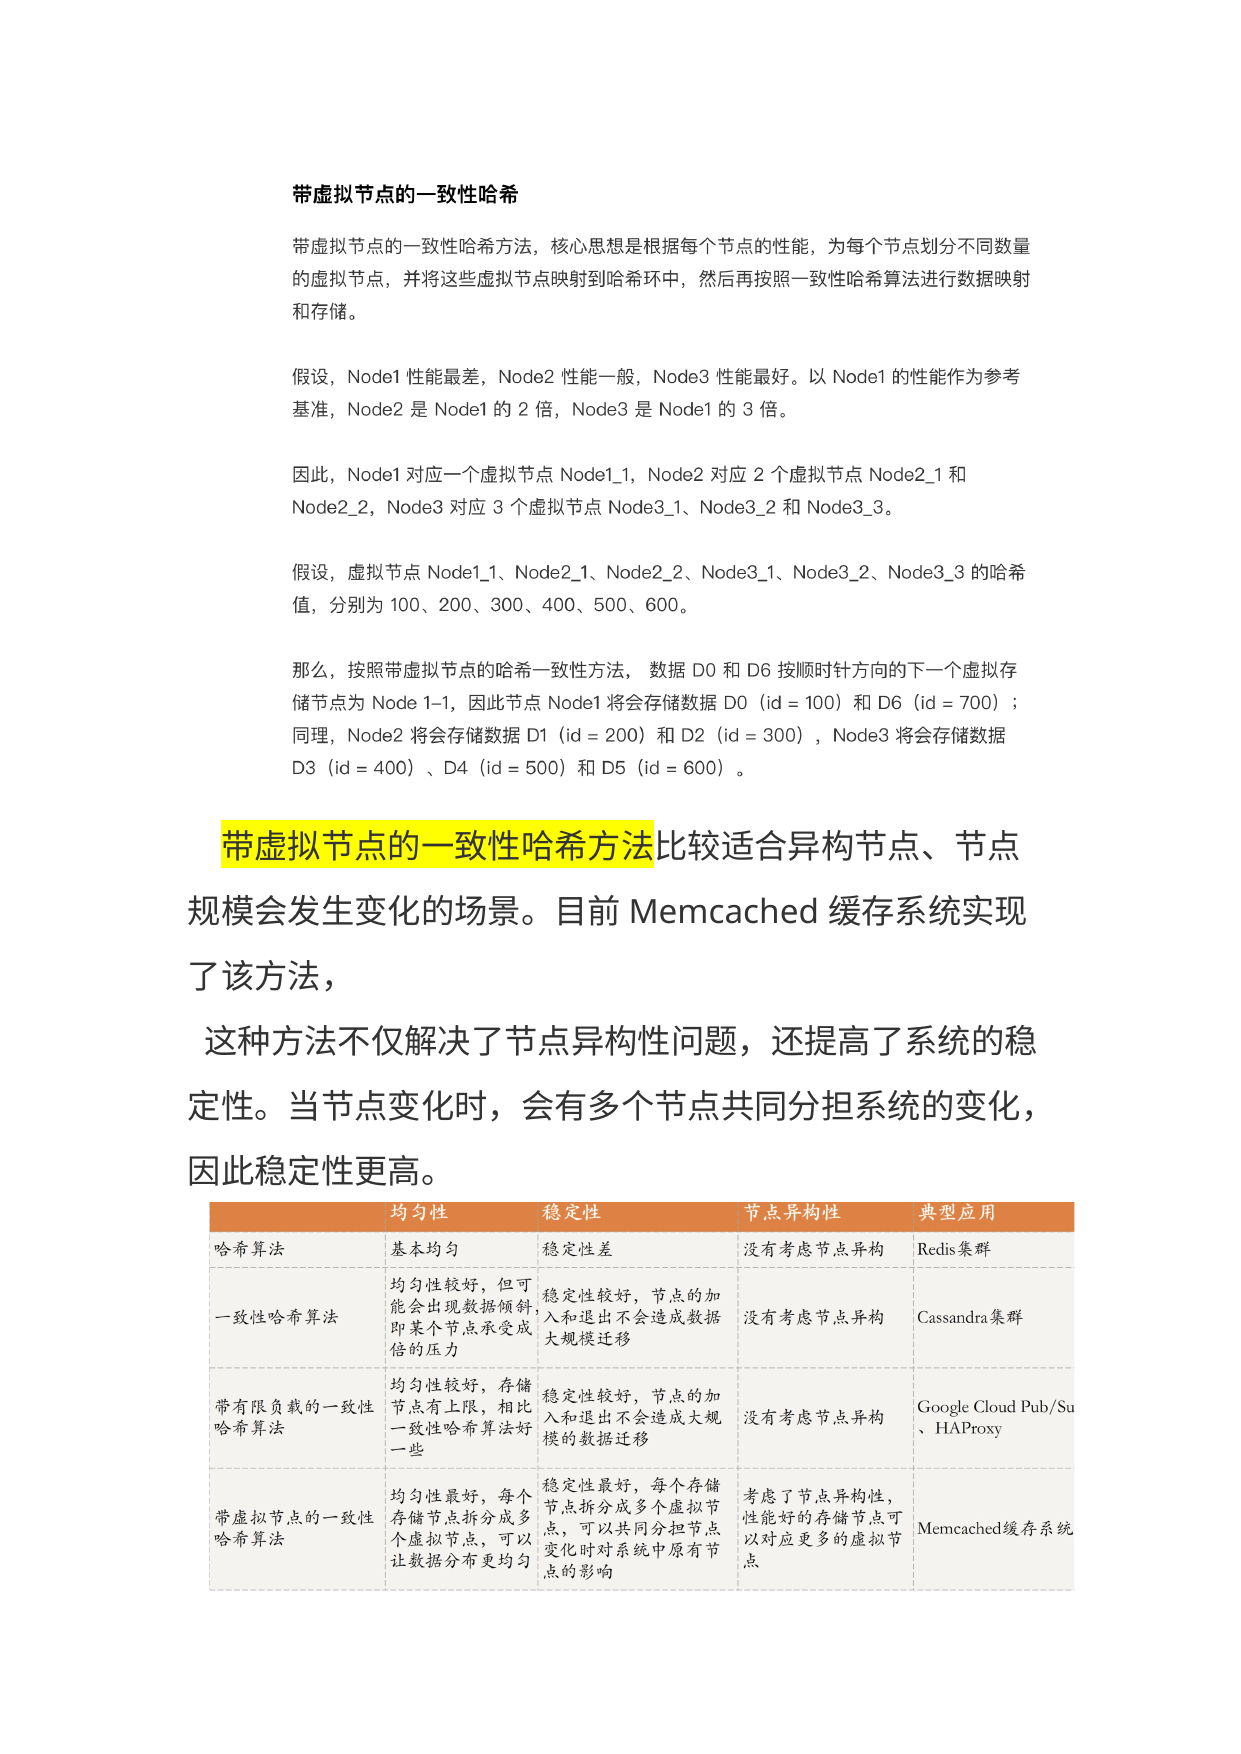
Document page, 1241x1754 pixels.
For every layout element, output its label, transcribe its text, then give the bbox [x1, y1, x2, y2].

text 这种方法不仅解决了节点异构性问题，还提高了系统的稳定性。当节点变化时，会有多个节点共同分担系统的变化，因此稳定性更高。 [187, 1007, 1053, 1202]
picture [209, 1202, 1075, 1591]
text 带虚拟节点的一致性哈希方法比较适合异构节点、节点规模会发生变化的场景。目前 Memcached 缓存系统实现了该方法， [187, 812, 1053, 1007]
picture [209, 175, 1074, 799]
